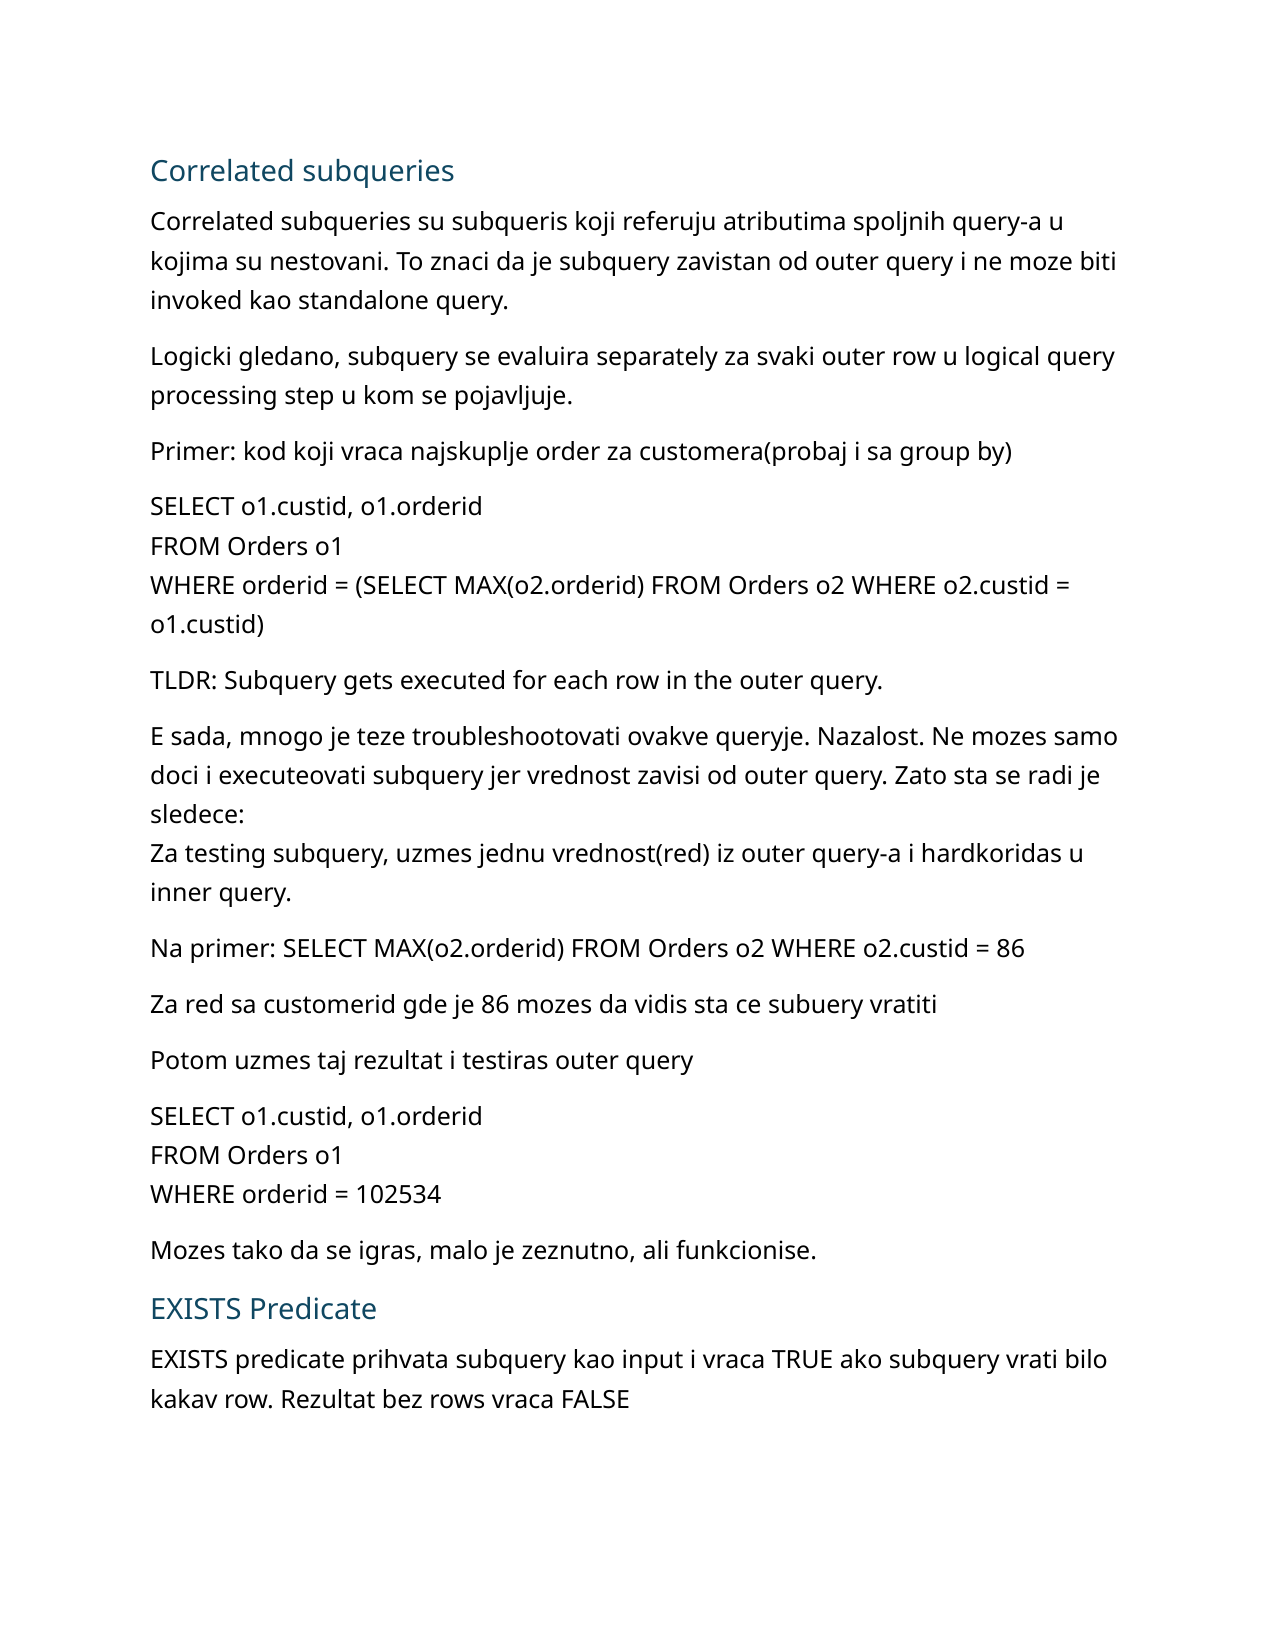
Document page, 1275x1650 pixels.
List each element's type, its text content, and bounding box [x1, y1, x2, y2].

text SELECT o1.custid, o1.orderid FROM Orders o1 WHERE orderid = 102534 [150, 1098, 1125, 1211]
text E sada, mnogo je teze troubleshootovati ovakve queryje. Nazalost. Ne mozes samo doci i executeovati subquery jer vrednost zavisi od outer query. Zato sta se radi je sledece: Za testing subquery, uzmes jednu vrednost(red) iz outer query-a i hardkoridas u inner query. [150, 718, 1125, 909]
text Primer: kod koji vraca najskuplje order za customera(probaj i sa group by) [150, 433, 1125, 467]
text Logicki gledano, subquery se evaluira separately za svaki outer row u logical query processing step u kom se pojavljuje. [150, 338, 1125, 411]
subtitle Correlated subqueries [150, 150, 1125, 190]
text Za red sa customerid gde je 86 mozes da vidis sta ce subuery vratiti [150, 986, 1125, 1021]
text SELECT o1.custid, o1.orderid FROM Orders o1 WHERE orderid = (SELECT MAX(o2.orderid) FROM Orders o2 WHERE o2.custid = o1.custid) [150, 489, 1125, 641]
subtitle EXISTS Predicate [150, 1288, 1125, 1328]
text Na primer: SELECT MAX(o2.orderid) FROM Orders o2 WHERE o2.custid = 86 [150, 931, 1125, 965]
text Mozes tako da se igras, malo je zeznutno, ali funkcionise. [150, 1232, 1125, 1266]
text TLDR: Subquery gets executed for each row in the outer query. [150, 662, 1125, 696]
text Correlated subqueries su subqueris koji referuju atributima spoljnih query-a u kojima su nestovani. To znaci da je subquery zavistan od outer query i ne moze biti invoked kao standalone query. [150, 204, 1125, 316]
text EXISTS predicate prihvata subquery kao input i vraca TRUE ako subquery vrati bilo kakav row. Rezultat bez rows vraca FALSE [150, 1342, 1125, 1415]
text Potom uzmes taj rezultat i testiras outer query [150, 1042, 1125, 1076]
